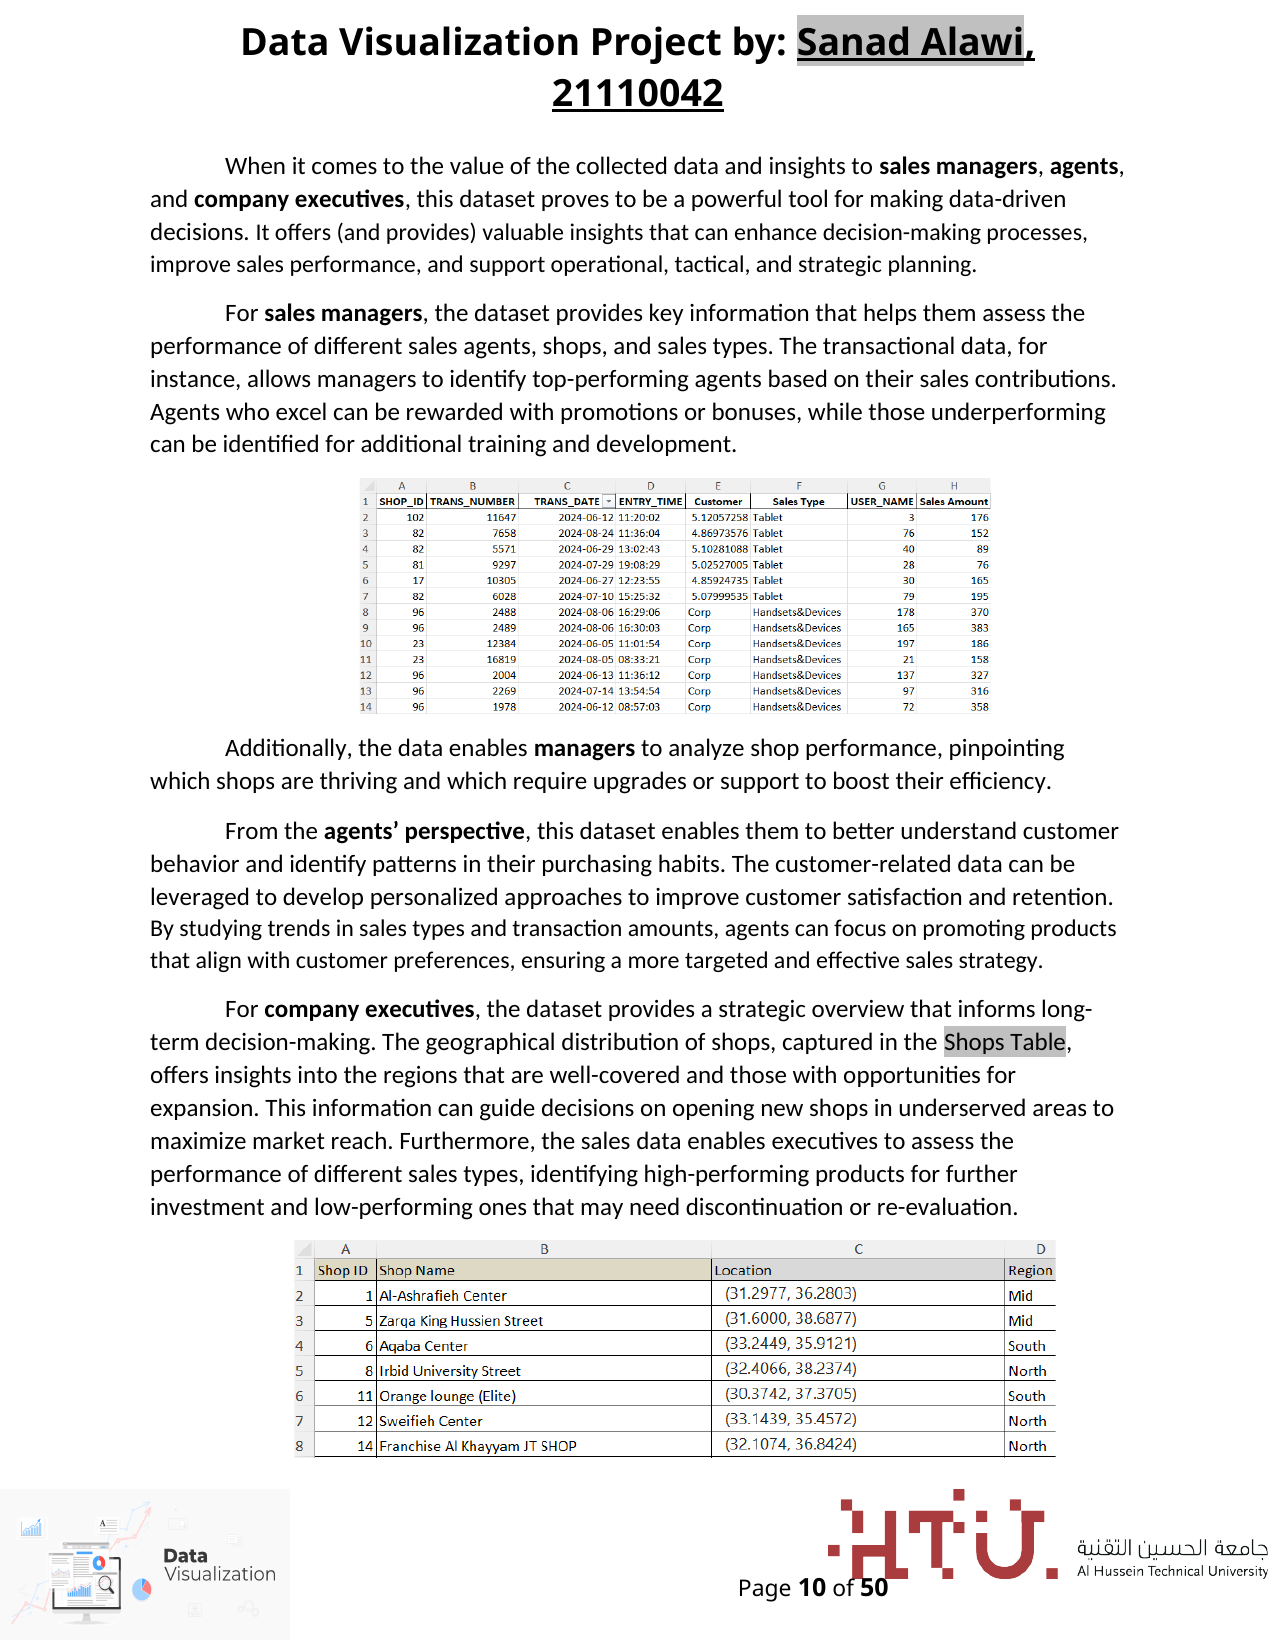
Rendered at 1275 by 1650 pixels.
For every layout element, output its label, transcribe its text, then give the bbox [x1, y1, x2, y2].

picture [294, 1240, 1056, 1458]
picture [828, 1489, 1268, 1579]
text Additionally, the data enables managers to analyze shop performance, pinpointing which shops are thriving and which require upgrades or support to boost their efficiency. [150, 732, 1125, 796]
text For company executives, the dataset provides a strategic overview that informs long-term decision-making. The geographical distribution of shops, captured in the Shops Table, offers insights into the regions that are well-covered and those with opportunities for expansion. This information can guide decisions on opening new shops in underserved areas to maximize market reach. Furthermore, the sales data enables executives to assess the performance of different sales types, identifying high-performing products for further investment and low-performing ones that may need discontinuation or re-evaluation. [150, 993, 1125, 1221]
picture [359, 478, 991, 714]
picture [0, 1489, 290, 1640]
text When it comes to the value of the collected data and insights to sales managers, agents, and company executives, this dataset proves to be a powerful tool for making data-driven decisions. It offers (and provides) valuable insights that can enhance decision-making processes, improve sales performance, and support operational, tactical, and strategic planning. [150, 150, 1125, 278]
text For sales managers, the dataset provides key information that helps them assess the performance of different sales agents, shops, and sales types. The transactional data, for instance, allows managers to identify top-performing agents based on their sales contributions. Agents who excel can be rewarded with promotions or bonuses, while those underperforming can be identified for additional training and development. [150, 297, 1125, 459]
text From the agents’ perspective, this dataset enables them to better understand customer behavior and identify patterns in their purchasing habits. The customer-related data can be leveraged to develop personalized approaches to improve customer satisfaction and retention. By studying trends in sales types and transaction amounts, agents can focus on promoting products that align with customer preferences, ensuring a more targeted and effective sales strategy. [150, 815, 1125, 974]
